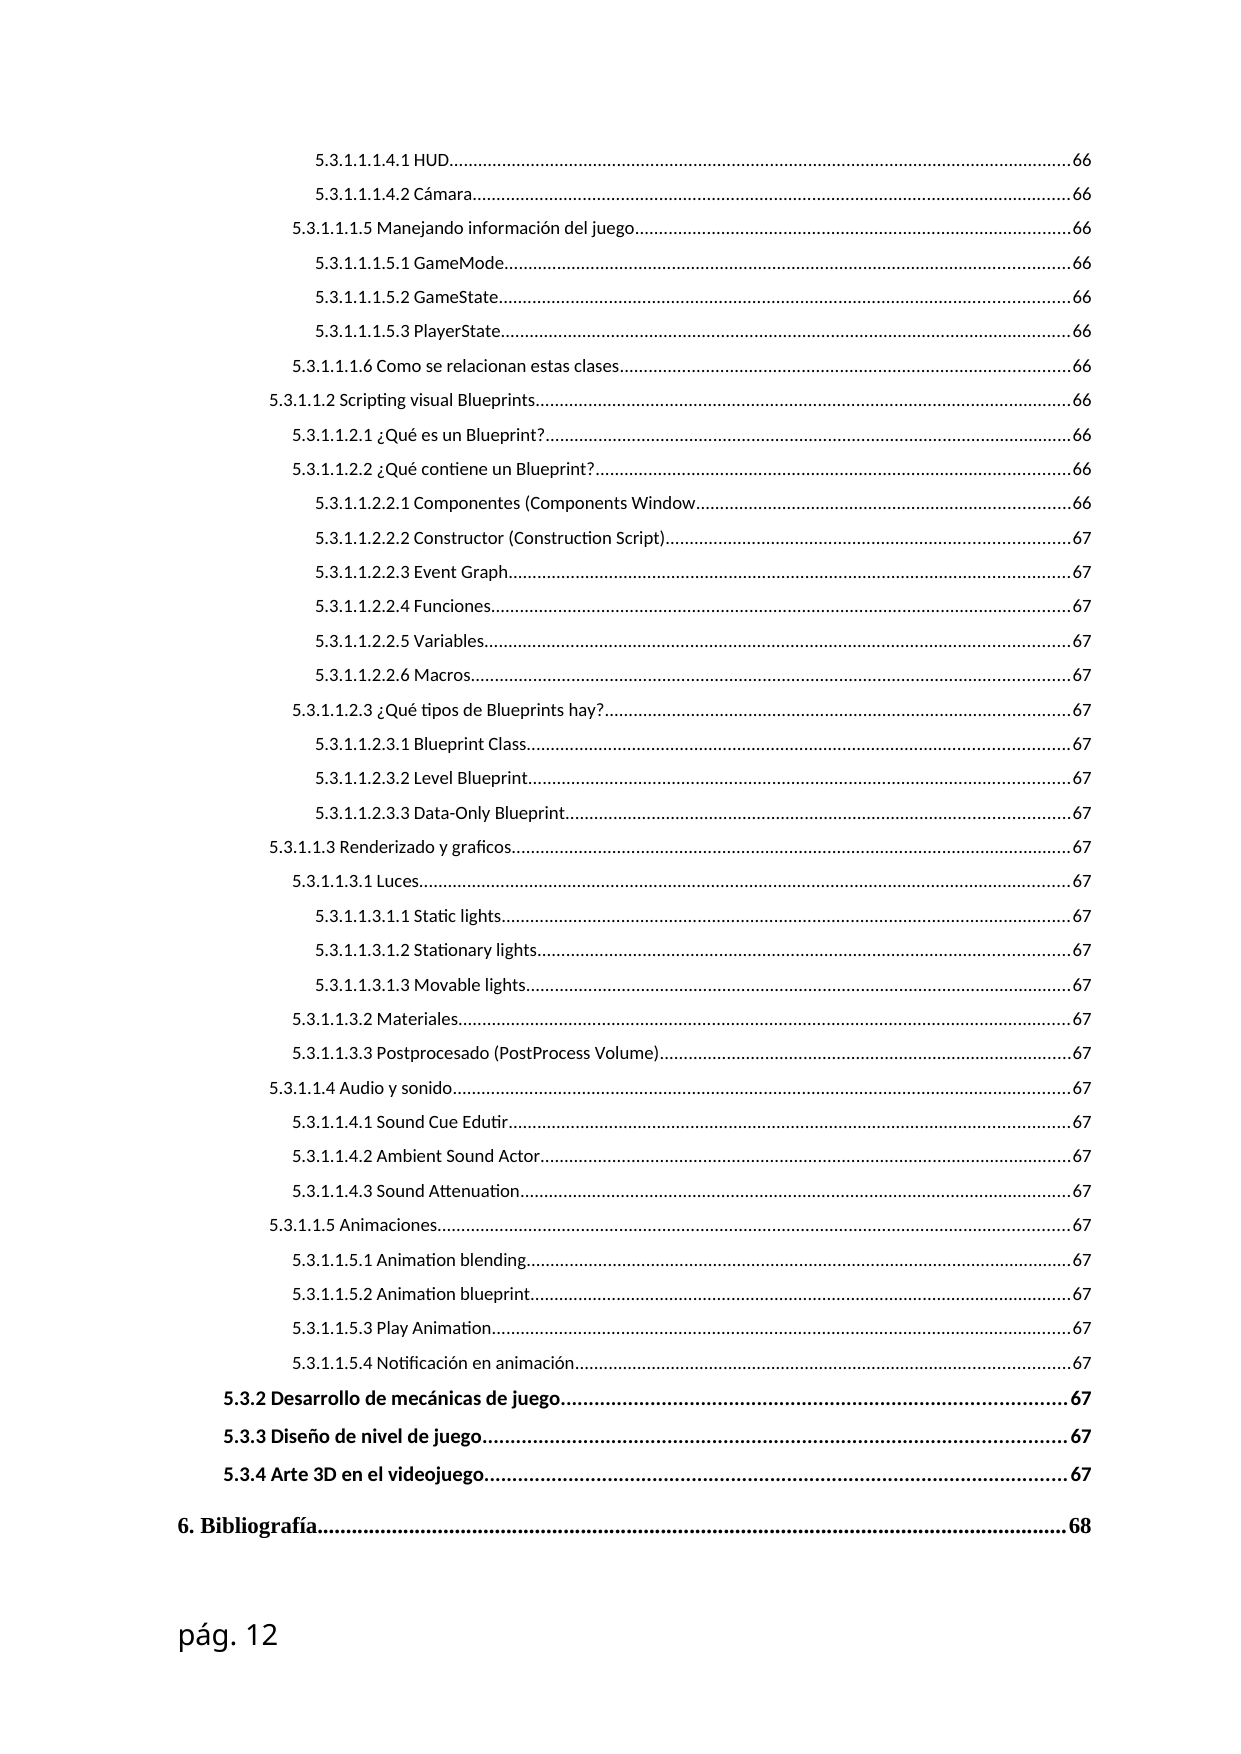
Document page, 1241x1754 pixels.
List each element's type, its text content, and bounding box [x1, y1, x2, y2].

text 5.3.1.1.2.3.3 Data-Only Blueprint 67 [315, 801, 1092, 824]
text 6. Bibliografía 68 [177, 1512, 1092, 1538]
text 5.3.1.1.1.6 Como se relacionan estas clases 66 [292, 354, 1092, 377]
text 5.3.1.1.2.3 ¿Qué tipos de Blueprints hay? 67 [292, 698, 1092, 721]
text 5.3.1.1.5.1 Animation blending 67 [292, 1248, 1092, 1271]
text 5.3.1.1.3.1 Luces 67 [292, 869, 1092, 892]
text 5.3.1.1.2.3.1 Blueprint Class 67 [315, 732, 1092, 755]
text 5.3.1.1.5.2 Animation blueprint 67 [292, 1282, 1092, 1305]
text 5.3.1.1.1.5 Manejando información del juego 66 [292, 216, 1092, 239]
text 5.3.1.1.1.4.2 Cámara 66 [315, 182, 1092, 205]
text 5.3.1.1.5.3 Play Animation 67 [292, 1316, 1092, 1339]
text 5.3.2 Desarrollo de mecánicas de juego 67 [223, 1385, 1092, 1411]
text 5.3.1.1.5 Animaciones 67 [269, 1213, 1092, 1236]
text 5.3.1.1.4.3 Sound Attenuation 67 [292, 1179, 1092, 1202]
text 5.3.1.1.4 Audio y sonido 67 [269, 1076, 1092, 1099]
text 5.3.1.1.1.5.1 GameMode 66 [315, 251, 1092, 274]
text 5.3.1.1.2.3.2 Level Blueprint 67 [315, 766, 1092, 789]
text 5.3.1.1.2.2.1 Componentes (Components Window 66 [315, 491, 1092, 514]
text 5.3.3 Diseño de nivel de juego 67 [223, 1423, 1092, 1449]
text 5.3.1.1.1.4.1 HUD 66 [315, 148, 1092, 171]
text 5.3.1.1.2.2.2 Constructor (Construction Script) 67 [315, 526, 1092, 549]
text 5.3.1.1.3.1.1 Static lights 67 [315, 904, 1092, 927]
text 5.3.1.1.2 Scripting visual Blueprints 66 [269, 388, 1092, 411]
text 5.3.4 Arte 3D en el videojuego 67 [223, 1461, 1092, 1487]
text 5.3.1.1.1.5.2 GameState 66 [315, 285, 1092, 308]
text 5.3.1.1.2.2.4 Funciones 67 [315, 594, 1092, 617]
text 5.3.1.1.2.2.5 Variables 67 [315, 629, 1092, 652]
text 5.3.1.1.5.4 Notificación en animación 67 [292, 1351, 1092, 1374]
text 5.3.1.1.2.2 ¿Qué contiene un Blueprint? 66 [292, 457, 1092, 480]
text 5.3.1.1.2.2.6 Macros 67 [315, 663, 1092, 686]
text 5.3.1.1.3.2 Materiales 67 [292, 1007, 1092, 1030]
text 5.3.1.1.3.1.2 Stationary lights 67 [315, 938, 1092, 961]
text 5.3.1.1.1.5.3 PlayerState 66 [315, 319, 1092, 342]
text 5.3.1.1.4.2 Ambient Sound Actor 67 [292, 1144, 1092, 1167]
text 5.3.1.1.4.1 Sound Cue Edutir 67 [292, 1110, 1092, 1133]
text 5.3.1.1.3.1.3 Movable lights 67 [315, 973, 1092, 996]
text 5.3.1.1.3 Renderizado y graficos 67 [269, 835, 1092, 858]
text 5.3.1.1.2.1 ¿Qué es un Blueprint? 66 [292, 423, 1092, 446]
text 5.3.1.1.2.2.3 Event Graph 67 [315, 560, 1092, 583]
text 5.3.1.1.3.3 Postprocesado (PostProcess Volume) 67 [292, 1041, 1092, 1064]
